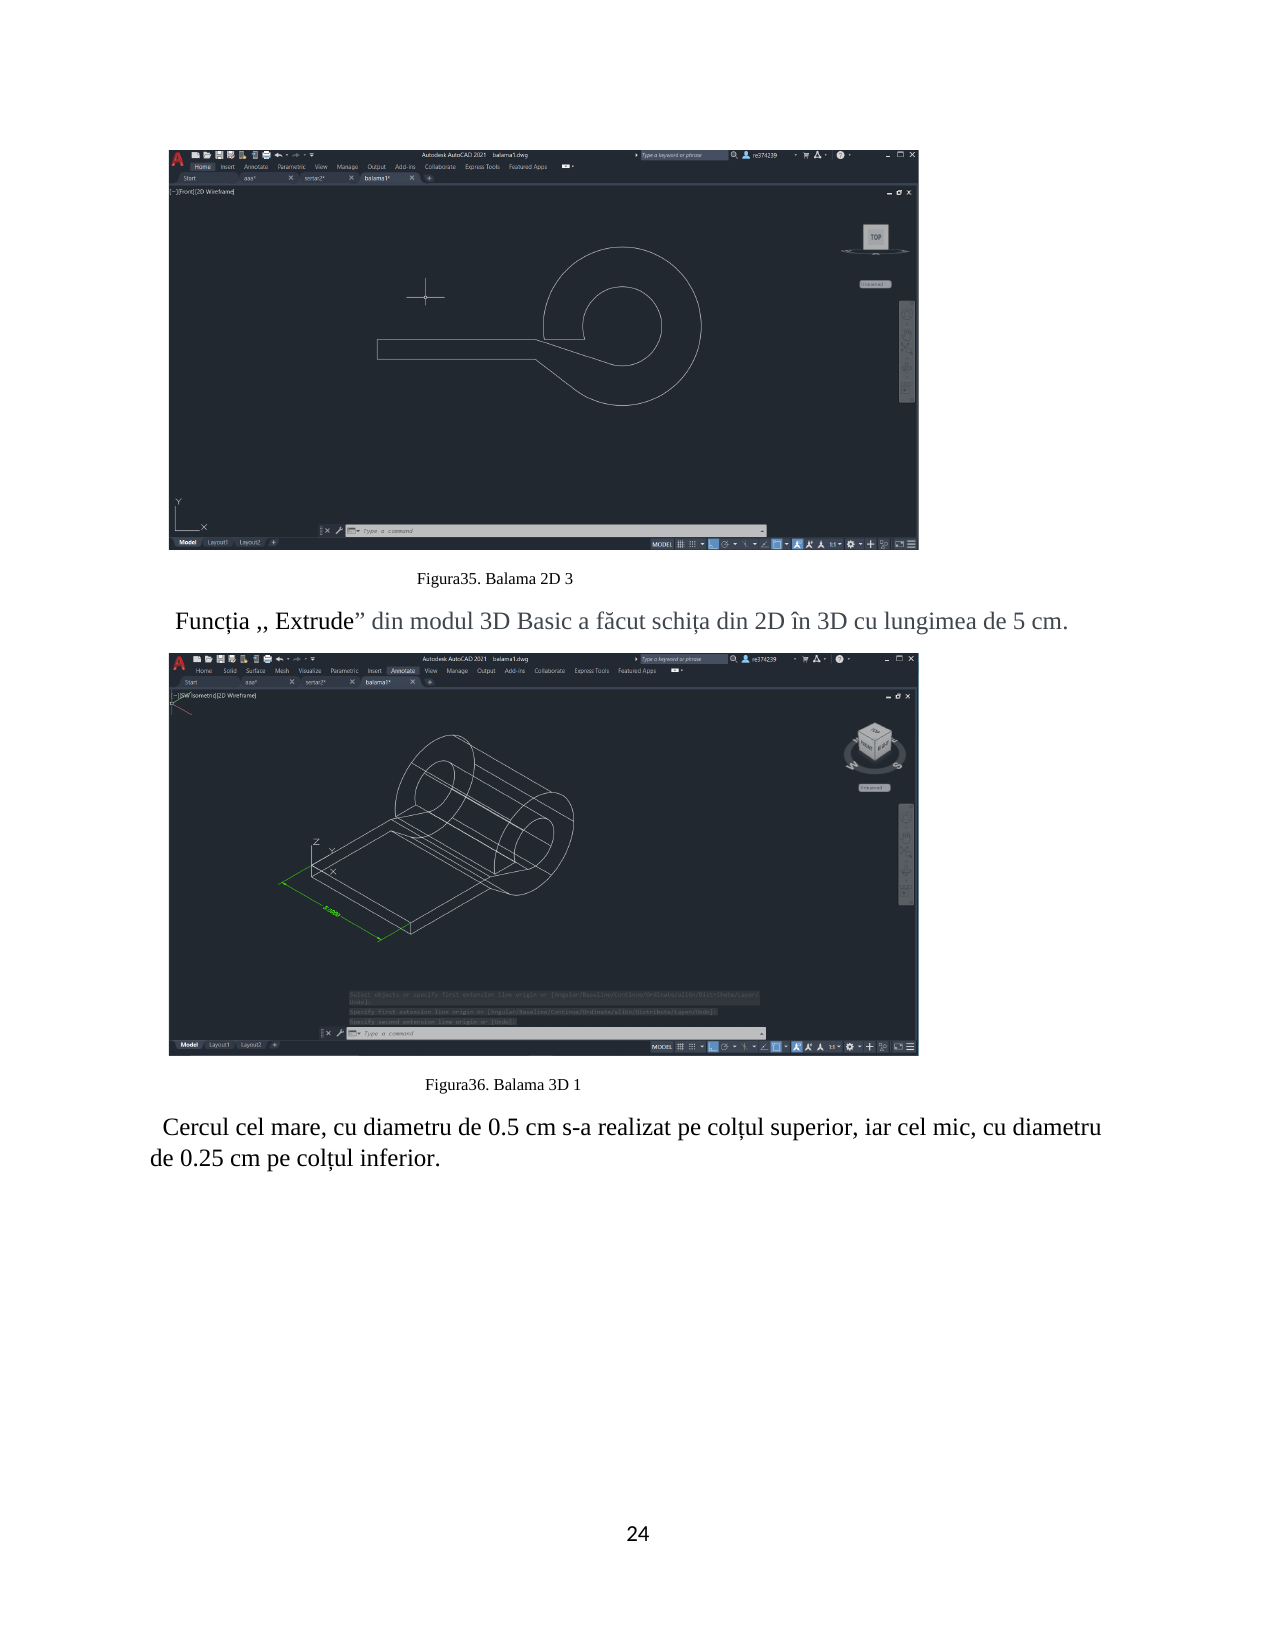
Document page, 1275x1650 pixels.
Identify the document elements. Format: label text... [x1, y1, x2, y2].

text Funcția ,, Extrude” din modul 3D Basic a făcut schița din 2D în 3D cu lungimea de 5 cm. [150, 606, 1125, 635]
text Figura35. Balama 2D 3 [150, 569, 1125, 588]
text Cercul cel mare, cu diametru de 0.5 cm s-a realizat pe colțul superior, iar cel mic, cu diametru de 0.25 cm pe colțul inferior. [150, 1112, 1125, 1171]
text Figura36. Balama 3D 1 [150, 1074, 1125, 1093]
